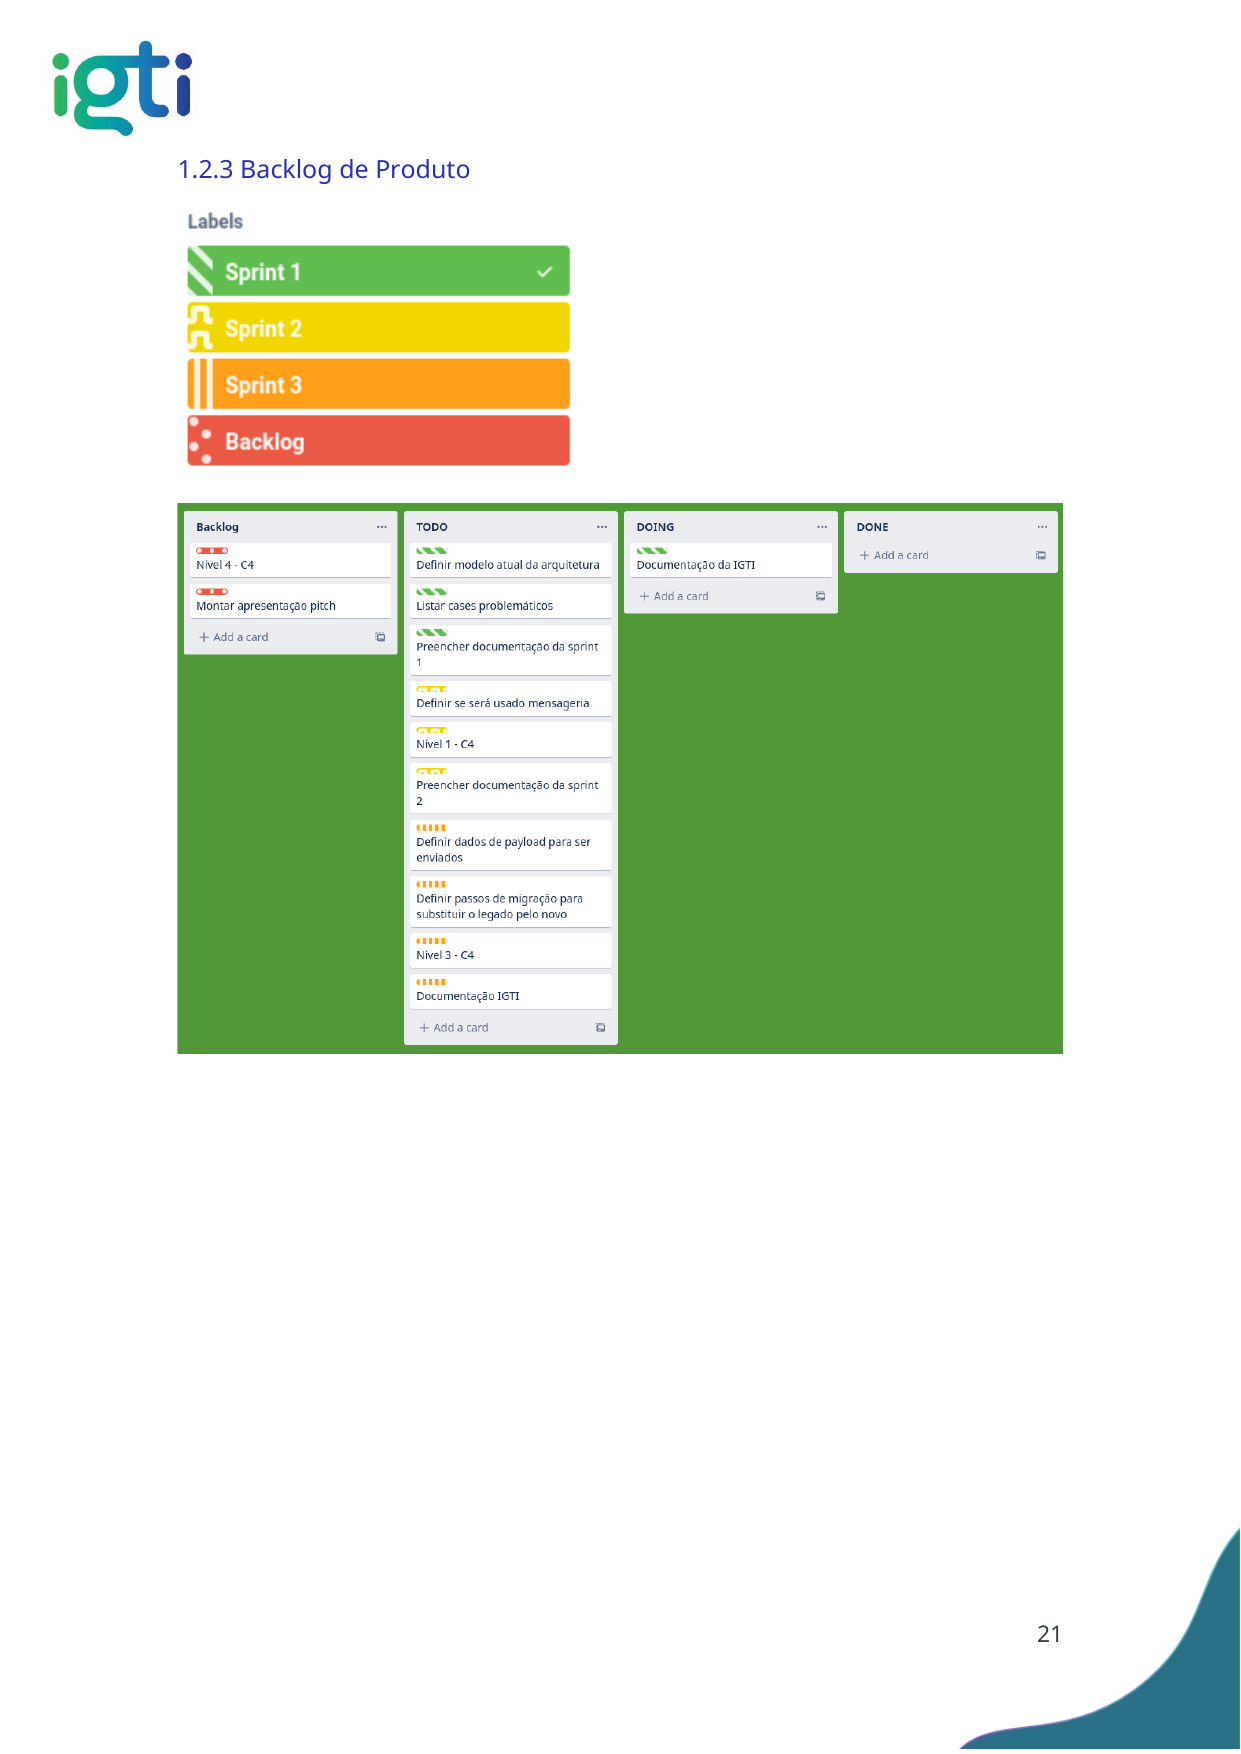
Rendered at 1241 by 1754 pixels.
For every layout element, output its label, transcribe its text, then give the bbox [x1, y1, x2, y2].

picture [955, 1521, 1241, 1749]
subtitle 1.2.3 Backlog de Produto [177, 152, 1063, 186]
picture [177, 202, 578, 472]
picture [37, 34, 205, 141]
picture [177, 503, 1063, 1054]
